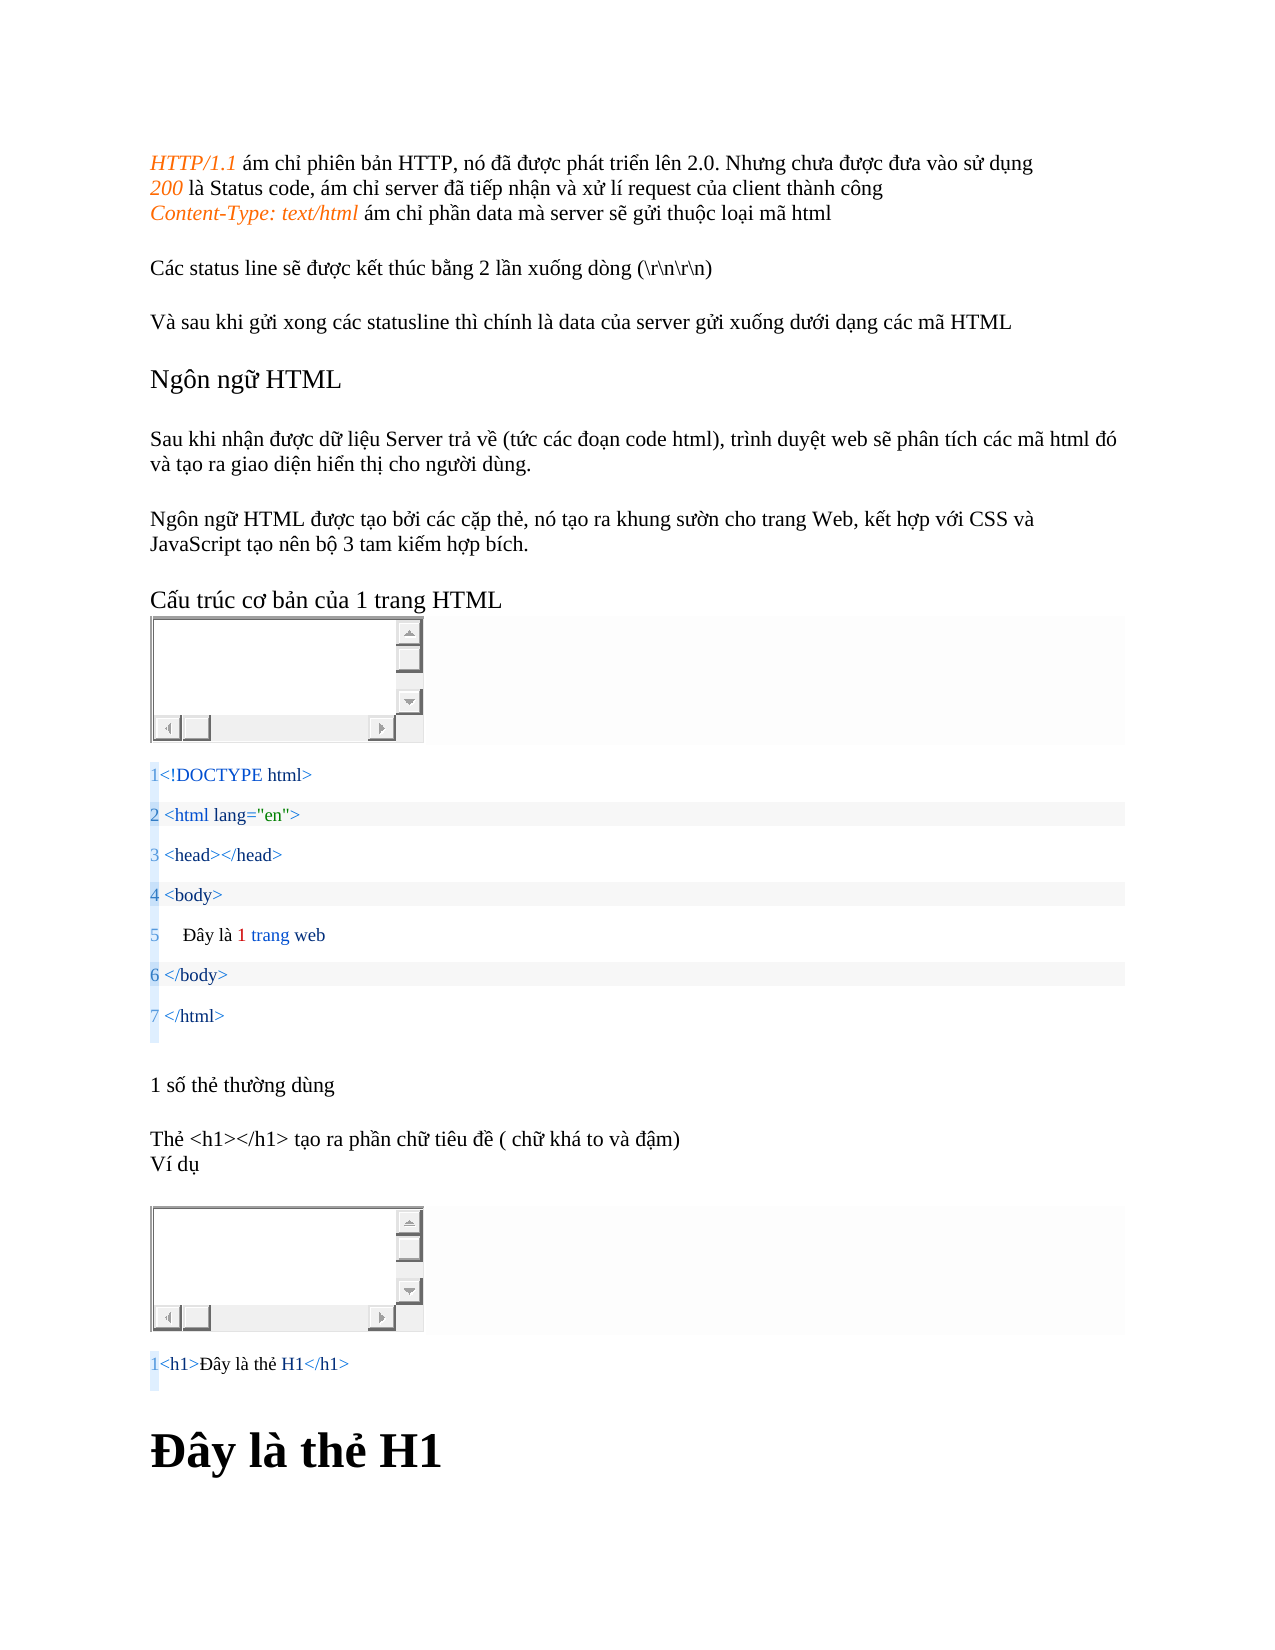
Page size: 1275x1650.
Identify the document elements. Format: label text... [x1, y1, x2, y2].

subtitle Ngôn ngữ HTML [150, 363, 1125, 395]
text Ngôn ngữ HTML được tạo bởi các cặp thẻ, nó tạo ra khung sườn cho trang Web, kết hợp với CSS và JavaScript tạo nên bộ 3 tam kiếm hợp bích. [150, 506, 1125, 556]
text HTTP/1.1 ám chỉ phiên bản HTTP, nó đã được phát triển lên 2.0. Nhưng chưa được đưa vào sử dụng 200 là Status code, ám chỉ server đã tiếp nhận và xử lí request của client thành công Content-Type: text/html ám chỉ phần data mà server sẽ gửi thuộc loại mã html [150, 150, 1125, 226]
table_header <!DOCTYPE html> <html lang="en"> <head></head> <body> Đây là 1 trang web </body> </html> [159, 762, 1125, 802]
text Và sau khi gửi xong các statusline thì chính là data của server gửi xuống dưới dạng các mã HTML [150, 309, 1125, 334]
text Thẻ <h1></h1> tạo ra phần chữ tiêu đề ( chữ khá to và đậm) Ví dụ [150, 1126, 1125, 1177]
subtitle Cấu trúc cơ bản của 1 trang HTML [150, 585, 1125, 614]
table_header <!DOCTYPE html> <html lang="en"> <head></head> <body> Đây là 1 trang web </body> </html> [159, 906, 1125, 962]
subtitle Đây là thẻ H1 [150, 1421, 1125, 1478]
text Các status line sẽ được kết thúc bằng 2 lần xuống dòng (\r\n\r\n) [150, 255, 1125, 280]
text 1 số thẻ thường dùng [150, 1072, 1125, 1097]
table_header <!DOCTYPE html> <html lang="en"> <head></head> <body> Đây là 1 trang web </body> </html> [159, 986, 1125, 1043]
table_header <!DOCTYPE html> <html lang="en"> <head></head> <body> Đây là 1 trang web </body> </html> [159, 826, 1125, 882]
text Sau khi nhận được dữ liệu Server trả về (tức các đoạn code html), trình duyệt web sẽ phân tích các mã html đó và tạo ra giao diện hiển thị cho người dùng. [150, 426, 1125, 477]
table_header <h1>Đây là thẻ H1</h1> [159, 1351, 1125, 1391]
